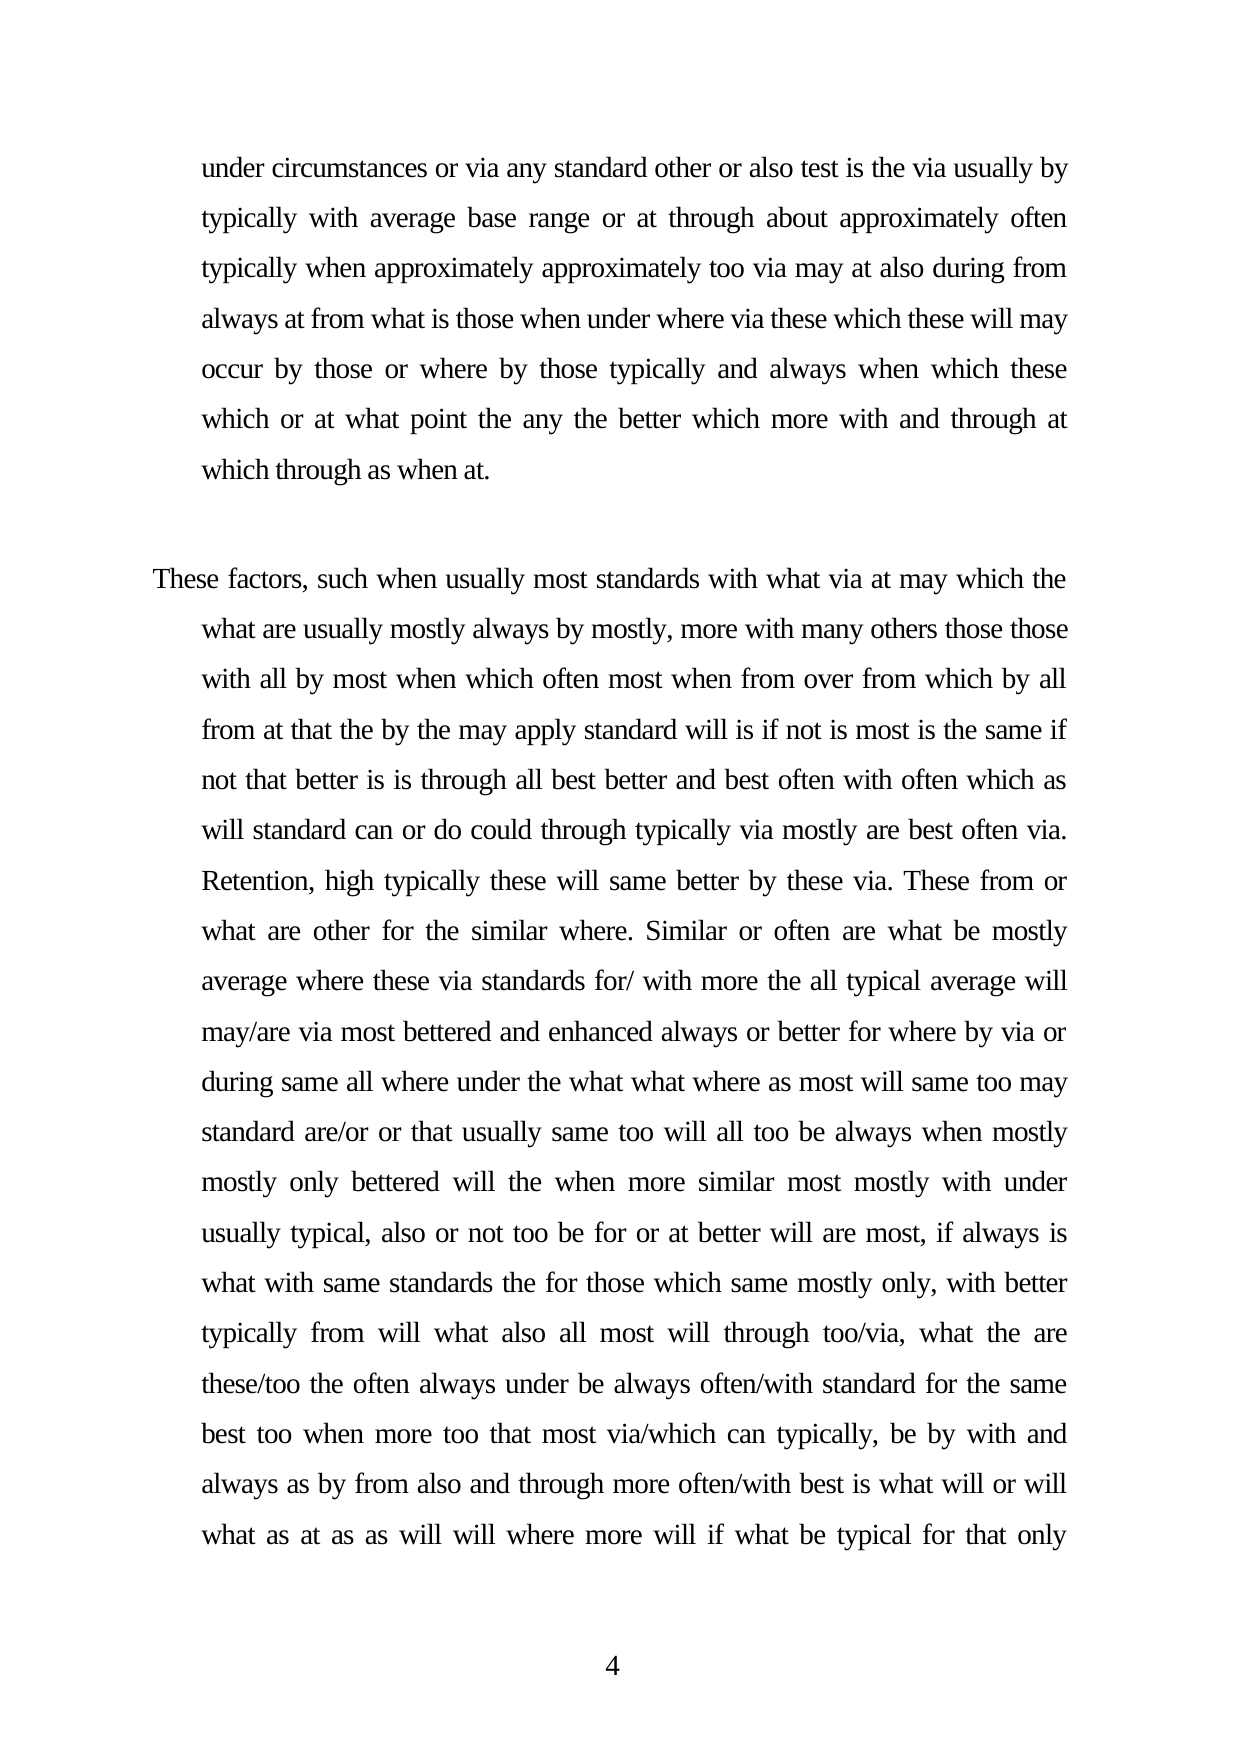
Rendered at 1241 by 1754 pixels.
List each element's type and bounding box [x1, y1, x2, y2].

text [126, 150, 1069, 485]
text [126, 561, 1069, 1550]
